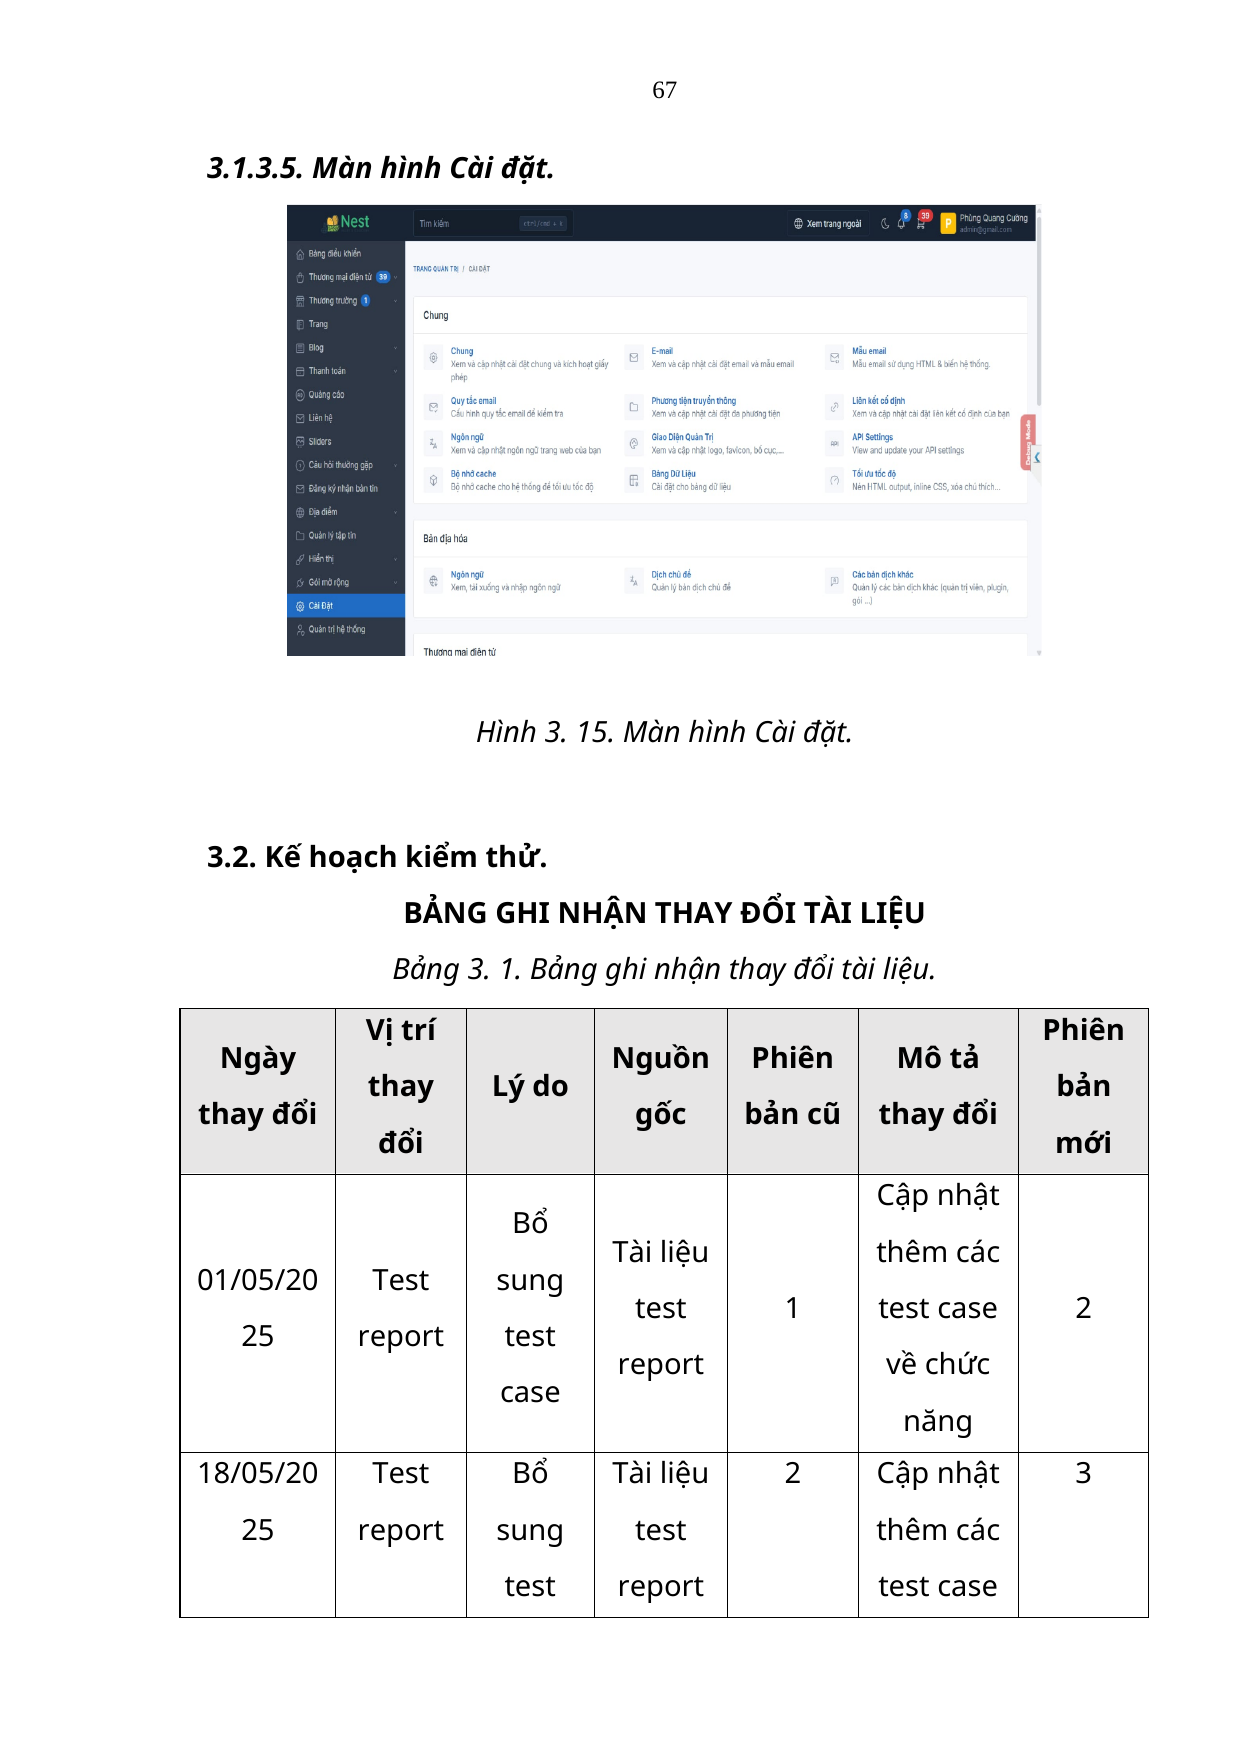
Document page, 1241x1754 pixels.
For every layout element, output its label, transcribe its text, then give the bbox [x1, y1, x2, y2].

table_cell Test report [336, 1453, 466, 1617]
text BẢNG GHI NHẬN THAY ĐỔI TÀI LIỆU [207, 892, 1122, 932]
table_header Mô tả thay đổi [859, 1009, 1018, 1173]
table_cell Bổ sung test case [467, 1175, 594, 1452]
table_cell 2 [1019, 1175, 1148, 1452]
table_cell Test report [336, 1175, 466, 1452]
table_header Phiên bản cũ [728, 1009, 858, 1173]
subtitle 3.1.3.5. Màn hình Cài đặt. [207, 148, 1122, 187]
table_cell Cập nhật thêm các test case về chức năng [859, 1175, 1018, 1452]
table_header Lý do [467, 1009, 594, 1173]
table_cell 2 [728, 1453, 858, 1617]
table_cell 1 [728, 1175, 858, 1452]
table_header Vị trí thay đổi [336, 1009, 466, 1173]
table_cell Bổ sung test case [467, 1453, 594, 1617]
table_header Phiên bản mới [1019, 1009, 1148, 1173]
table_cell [859, 1453, 1018, 1617]
picture [287, 204, 1042, 656]
table_cell 3 [1019, 1453, 1148, 1617]
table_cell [595, 1453, 727, 1617]
table_cell Tài liệu test report [595, 1175, 727, 1452]
text Hình 3. 15. Màn hình Cài đặt. [207, 711, 1122, 751]
subtitle 3.2. Kế hoạch kiểm thử. [207, 836, 1122, 876]
table_cell 18/05/2025 [181, 1453, 335, 1617]
table_header Ngày thay đổi [181, 1009, 335, 1173]
table_cell 01/05/2025 [181, 1175, 335, 1452]
table_header Nguồn gốc [595, 1009, 727, 1173]
